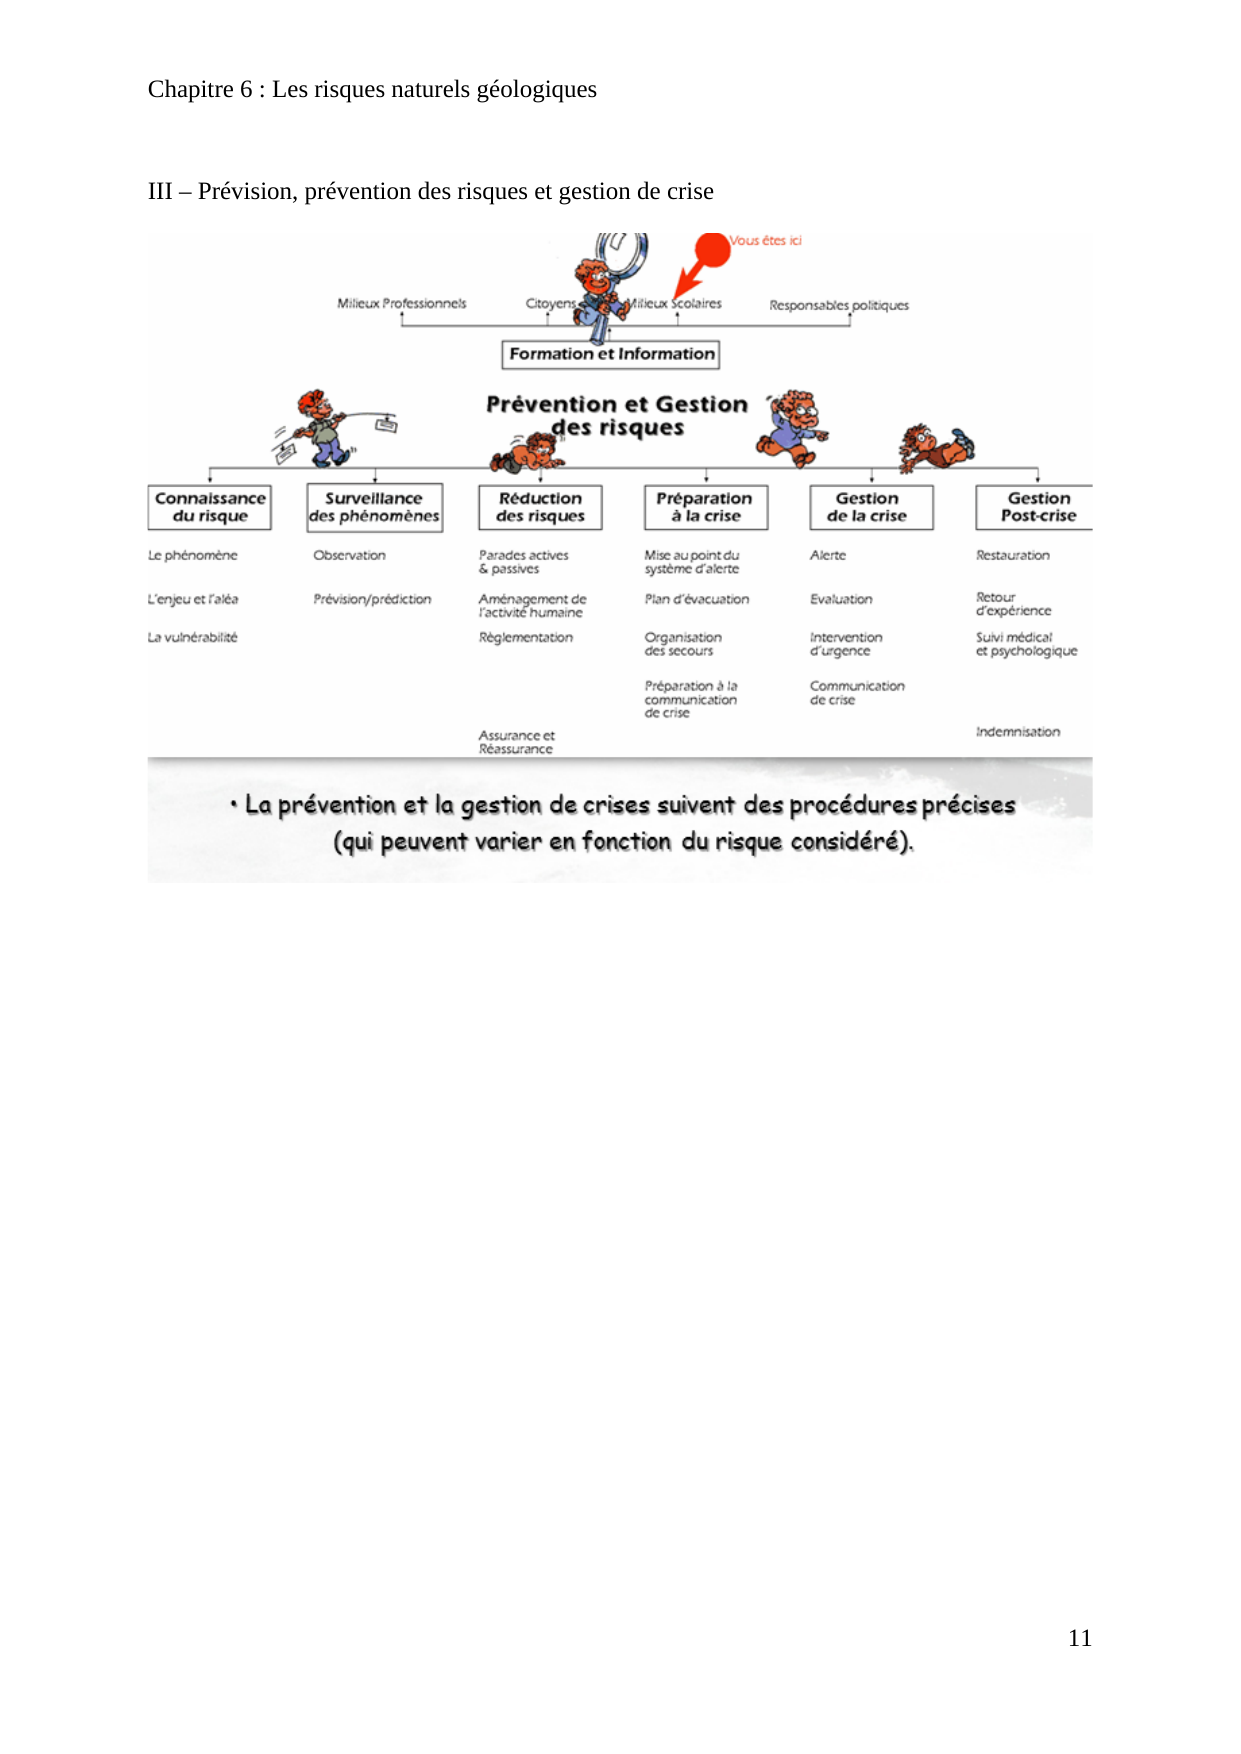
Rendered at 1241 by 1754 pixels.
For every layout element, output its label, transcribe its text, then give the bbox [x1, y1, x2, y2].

picture [147, 233, 1093, 883]
text III – Prévision, prévention des risques et gestion de crise [148, 176, 1093, 205]
